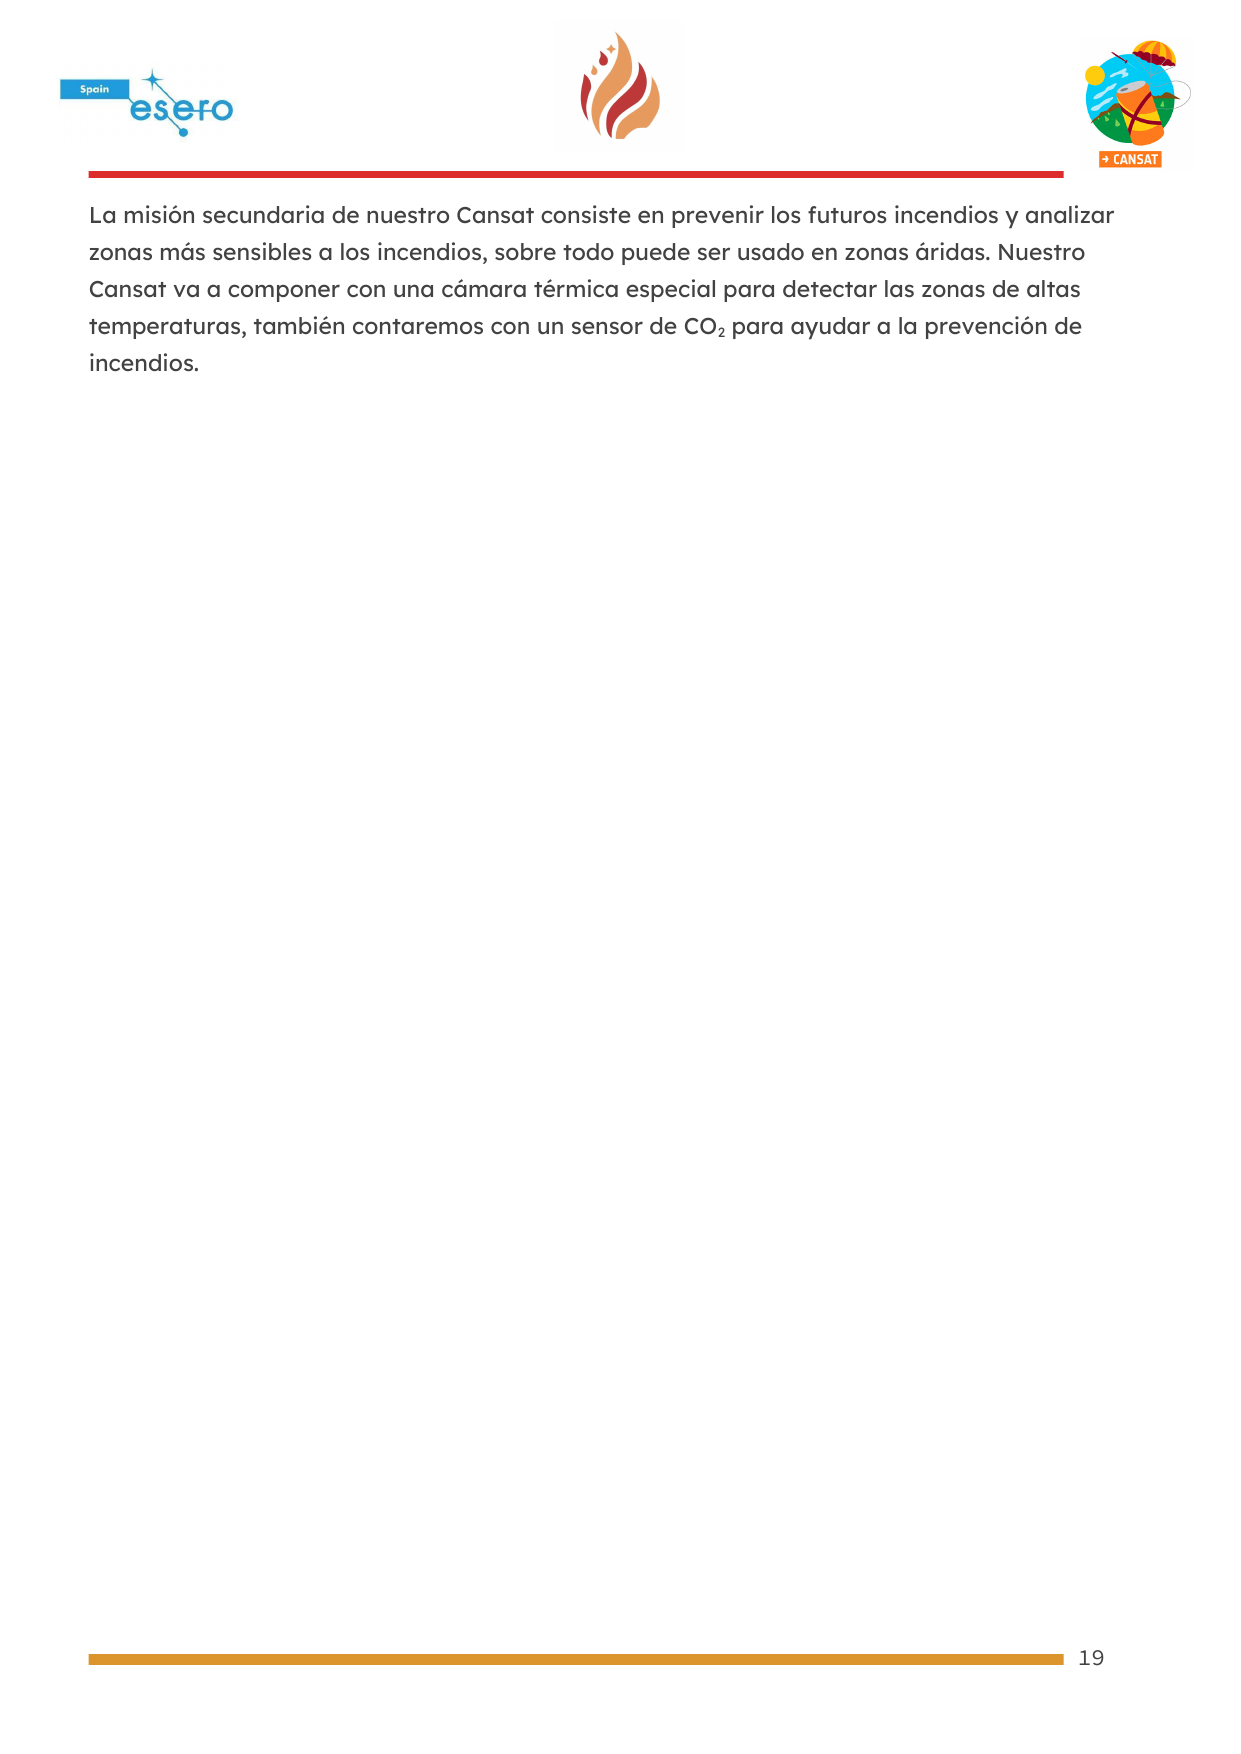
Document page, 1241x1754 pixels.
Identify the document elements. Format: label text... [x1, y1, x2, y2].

picture [88, 1654, 1064, 1665]
picture [55, 62, 238, 144]
picture [1080, 36, 1194, 171]
picture [88, 171, 1064, 178]
text La misión secundaria de nuestro Cansat consiste en prevenir los futuros incendios y analizar zonas más sensibles a los incendios, sobre todo puede ser usado en zonas áridas. Nuestro Cansat va a componer con una cámara térmica especial para detectar las zonas de altas temperaturas, también contaremos con un sensor de CO2 para ayudar a la prevención de incendios. [88, 200, 1152, 378]
picture [554, 20, 684, 151]
